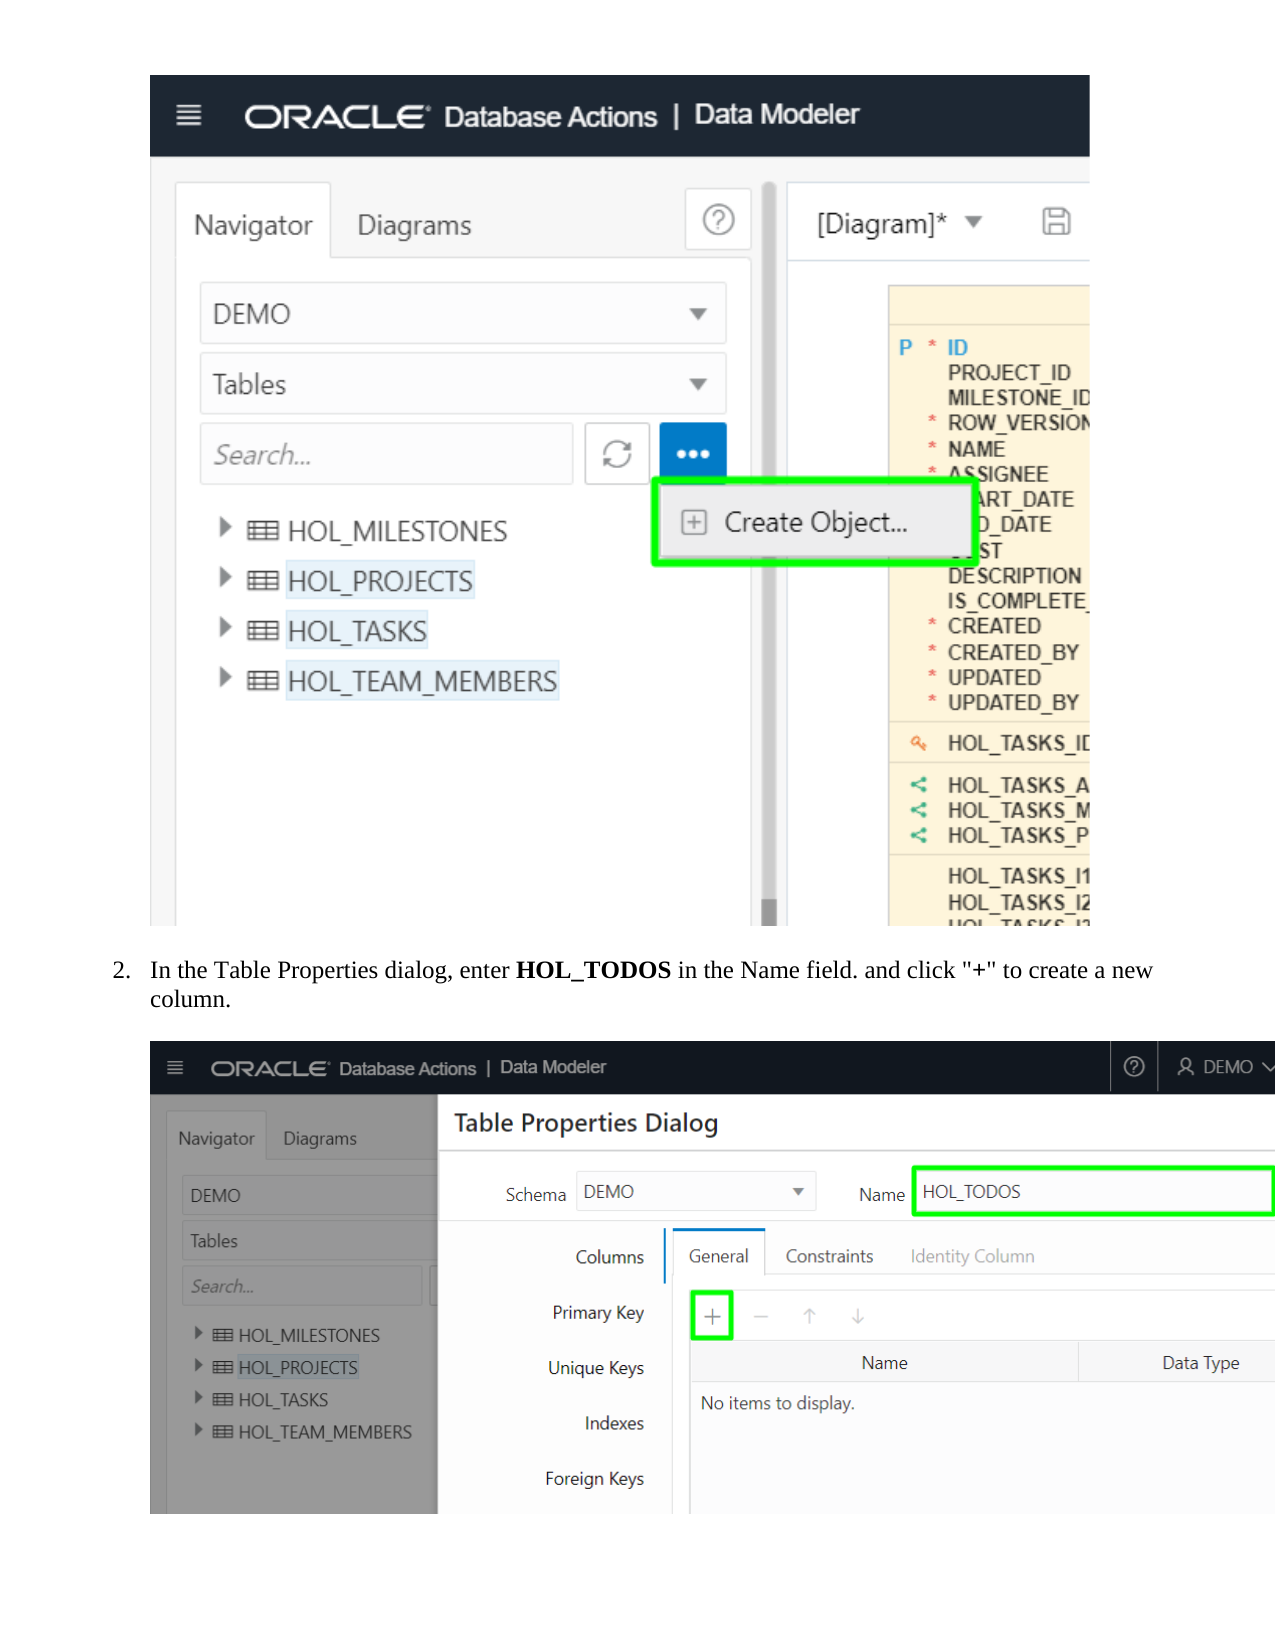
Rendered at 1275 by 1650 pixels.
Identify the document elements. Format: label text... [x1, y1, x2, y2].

picture [150, 75, 1090, 926]
picture [150, 1041, 1275, 1514]
list In the Table Properties dialog, enter HOL_TODOS in the Name field. and click "+" to create a new column. [112, 955, 1200, 1012]
